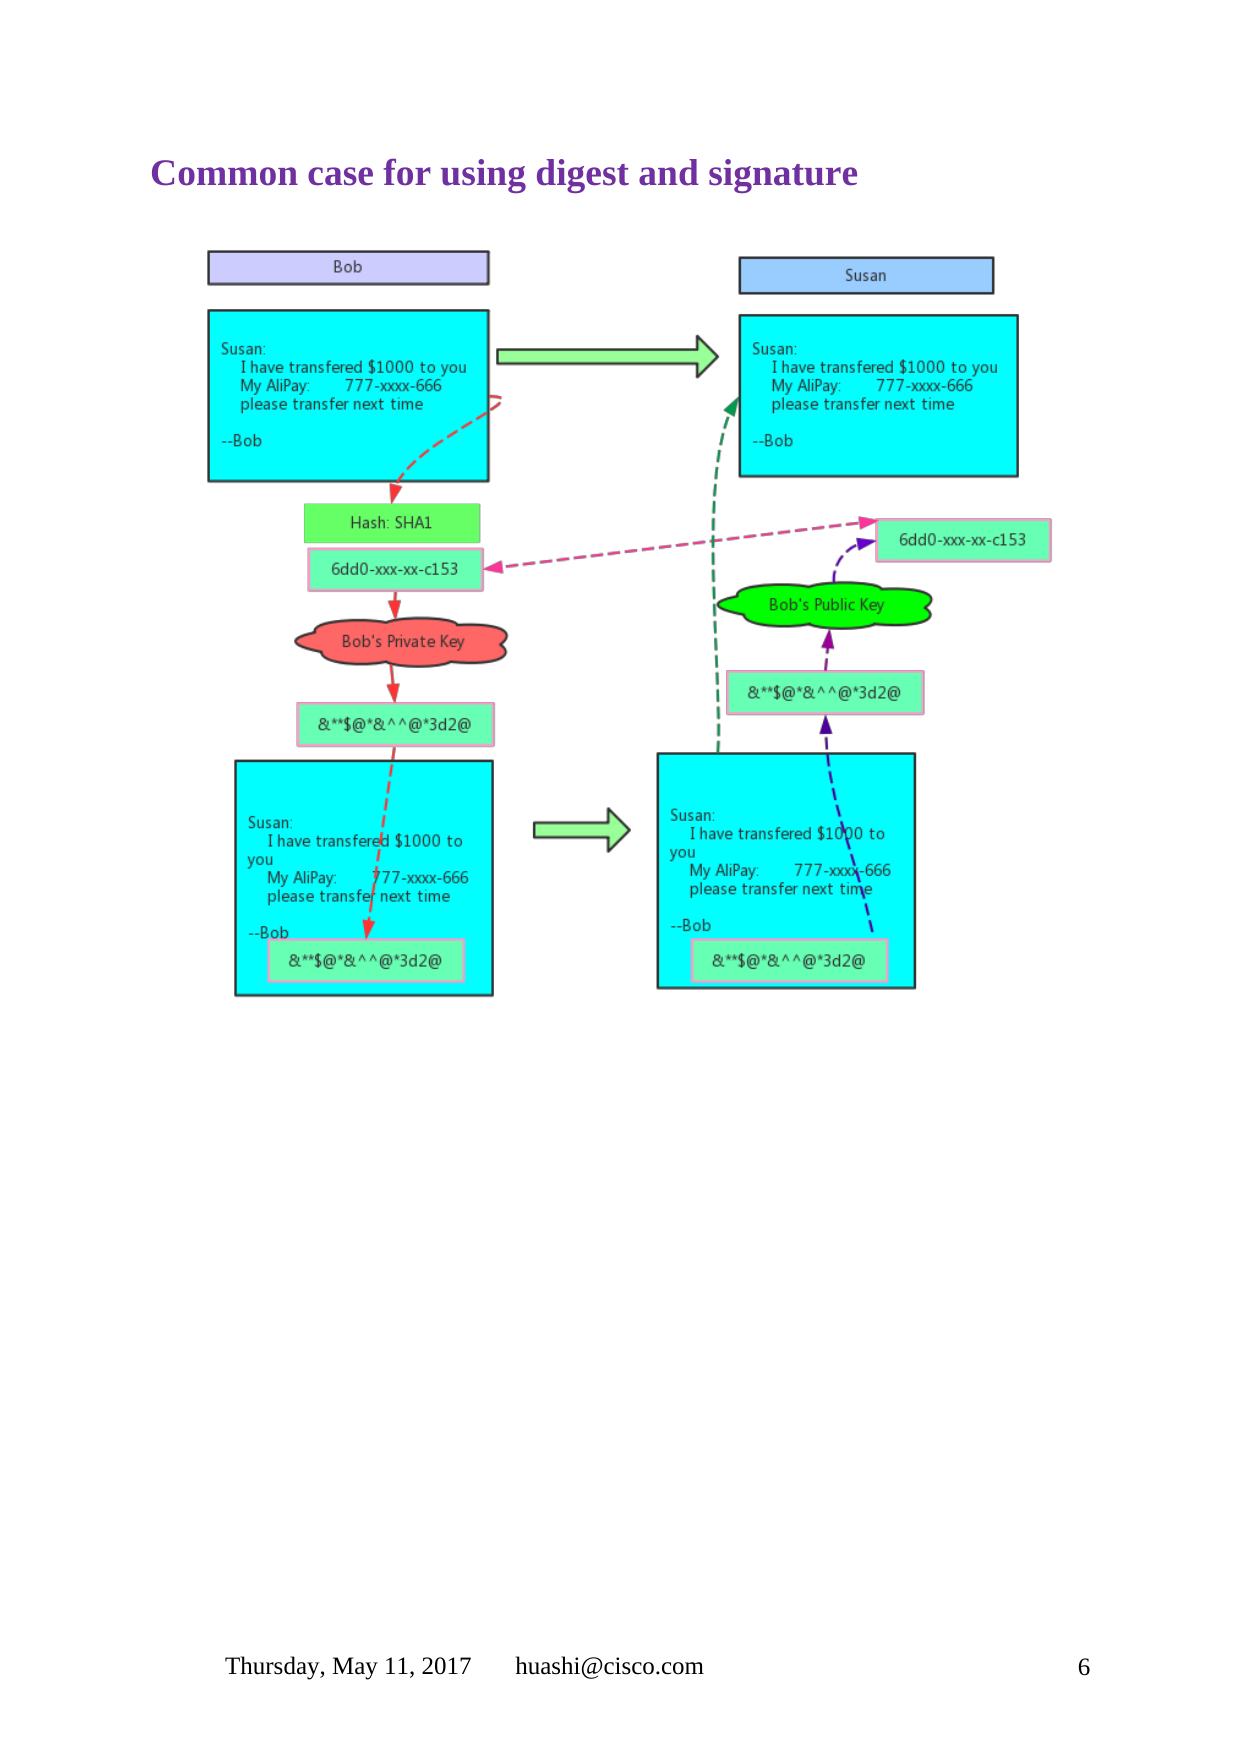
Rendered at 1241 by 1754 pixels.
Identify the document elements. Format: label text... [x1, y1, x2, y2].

picture [150, 193, 1090, 1034]
text Common case for using digest and signature [150, 150, 1090, 193]
